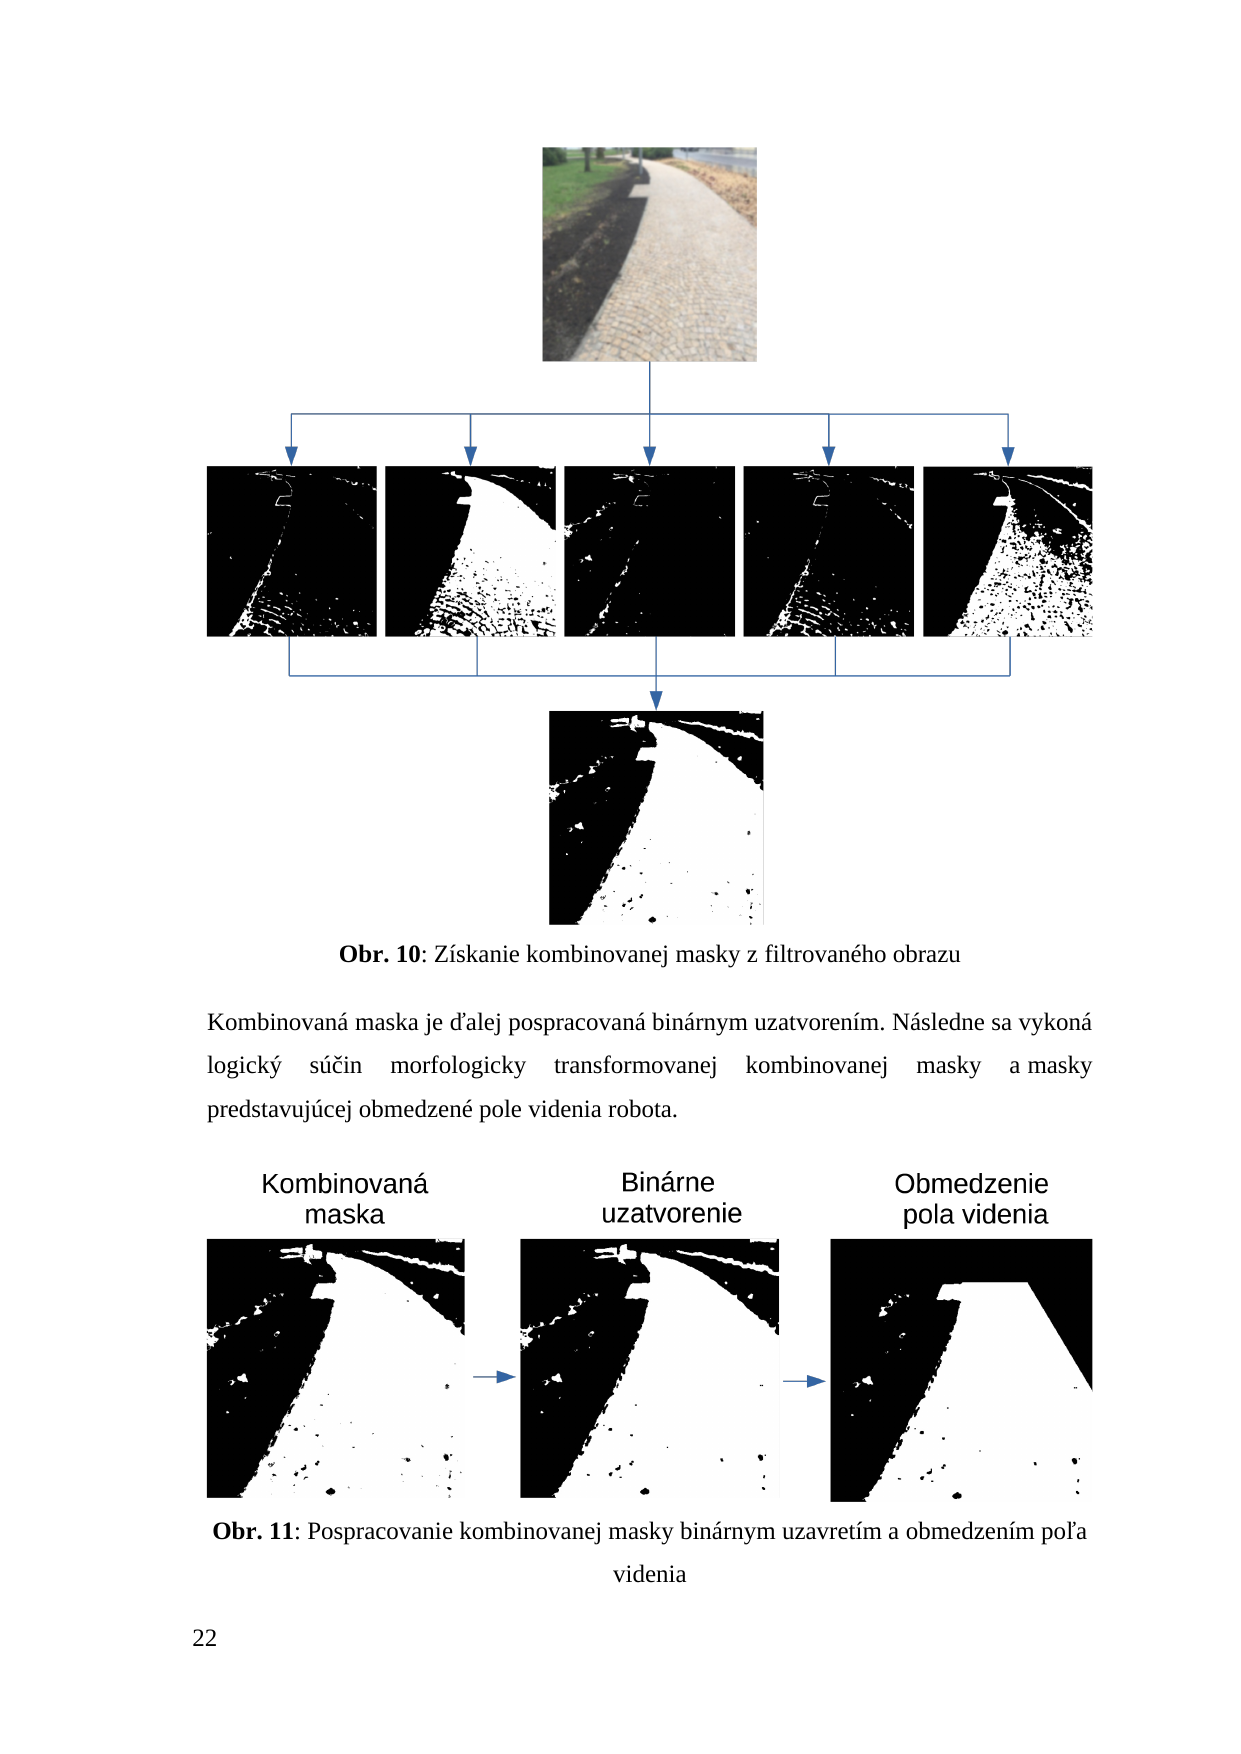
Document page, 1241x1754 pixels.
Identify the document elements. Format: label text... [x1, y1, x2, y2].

picture [206, 147, 1093, 925]
picture [206, 1161, 1093, 1502]
text Kombinovaná maska je ďalej pospracovaná binárnym uzatvorením. Následne sa vykoná logický súčin morfologicky transformovanej kombinovanej masky a masky predstavujúcej obmedzené pole videnia robota. [207, 1007, 1092, 1122]
text Obr. 10: Získanie kombinovanej masky z filtrovaného obrazu [207, 939, 1092, 968]
text Obr. 11: Pospracovanie kombinovanej masky binárnym uzavretím a obmedzením poľa videnia [207, 1516, 1092, 1588]
